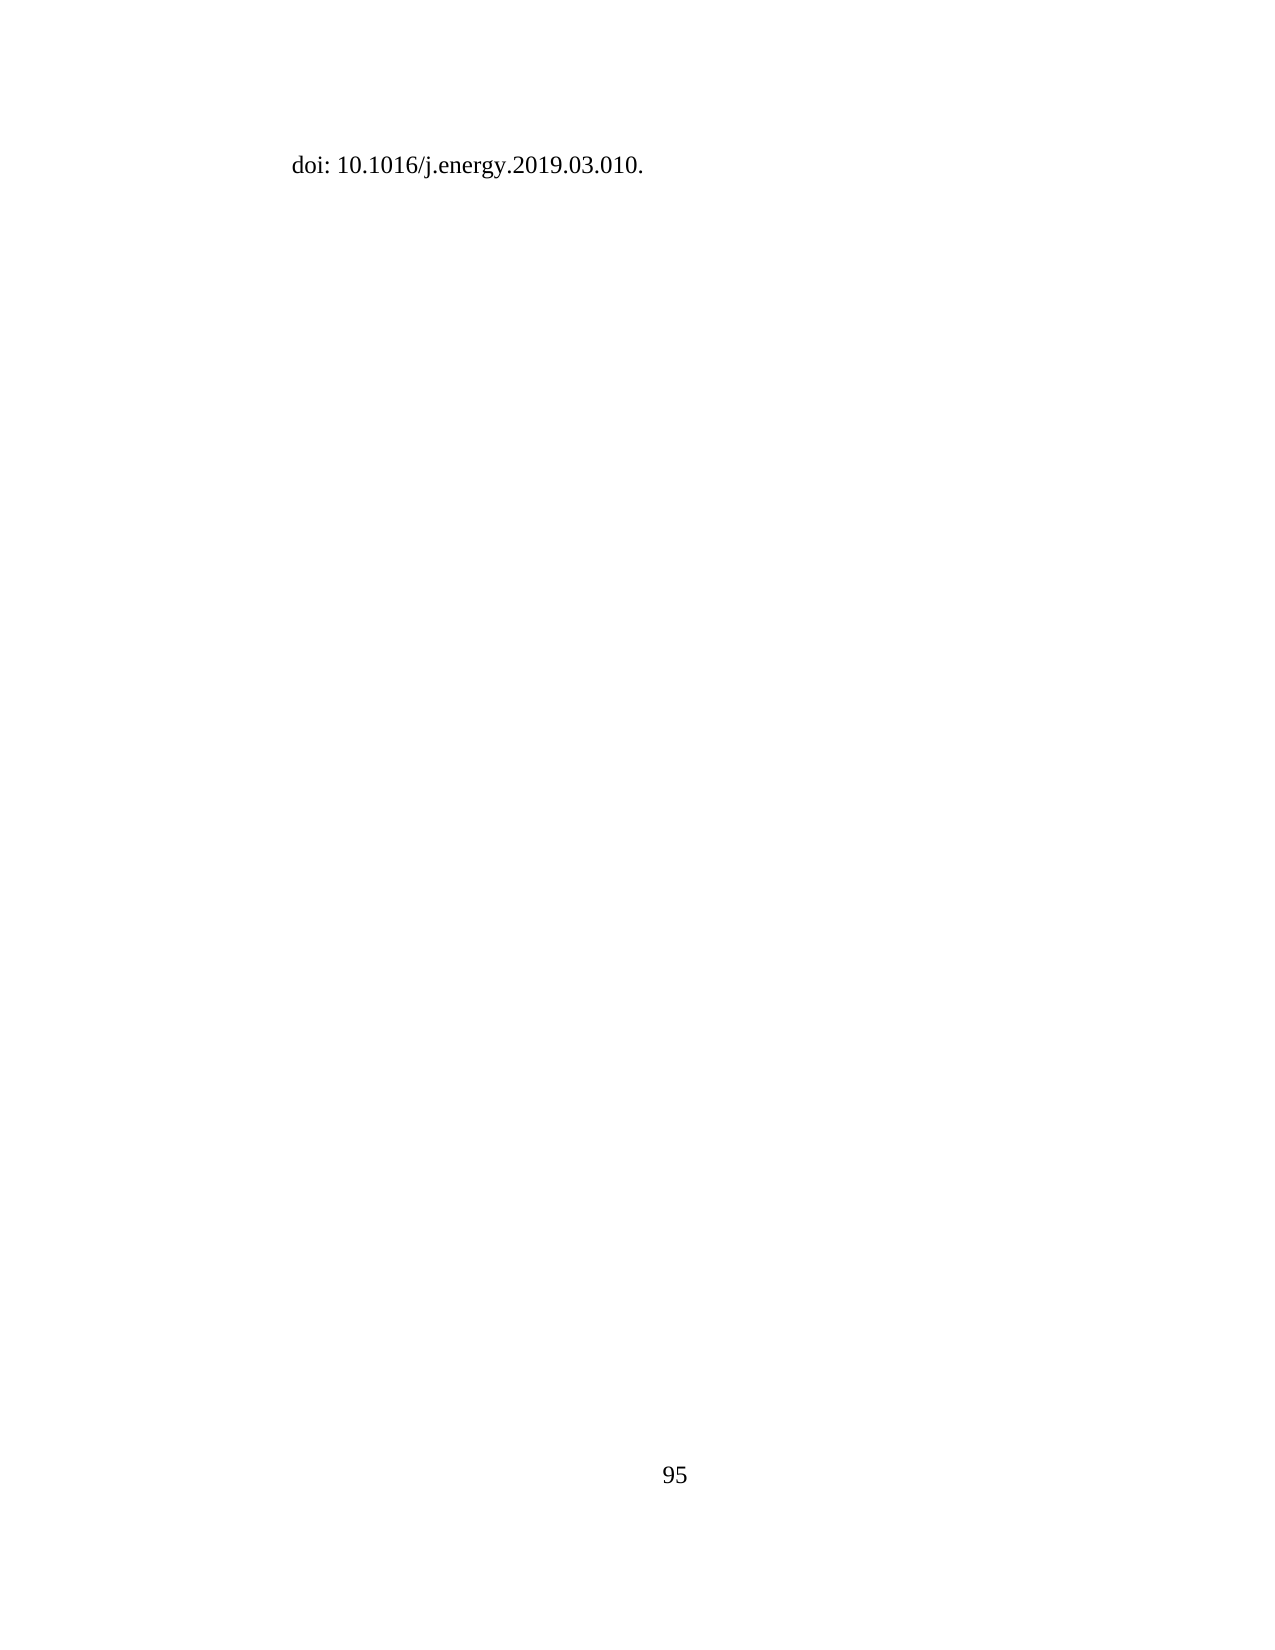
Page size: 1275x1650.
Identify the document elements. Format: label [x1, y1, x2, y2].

text [225, 150, 1125, 179]
